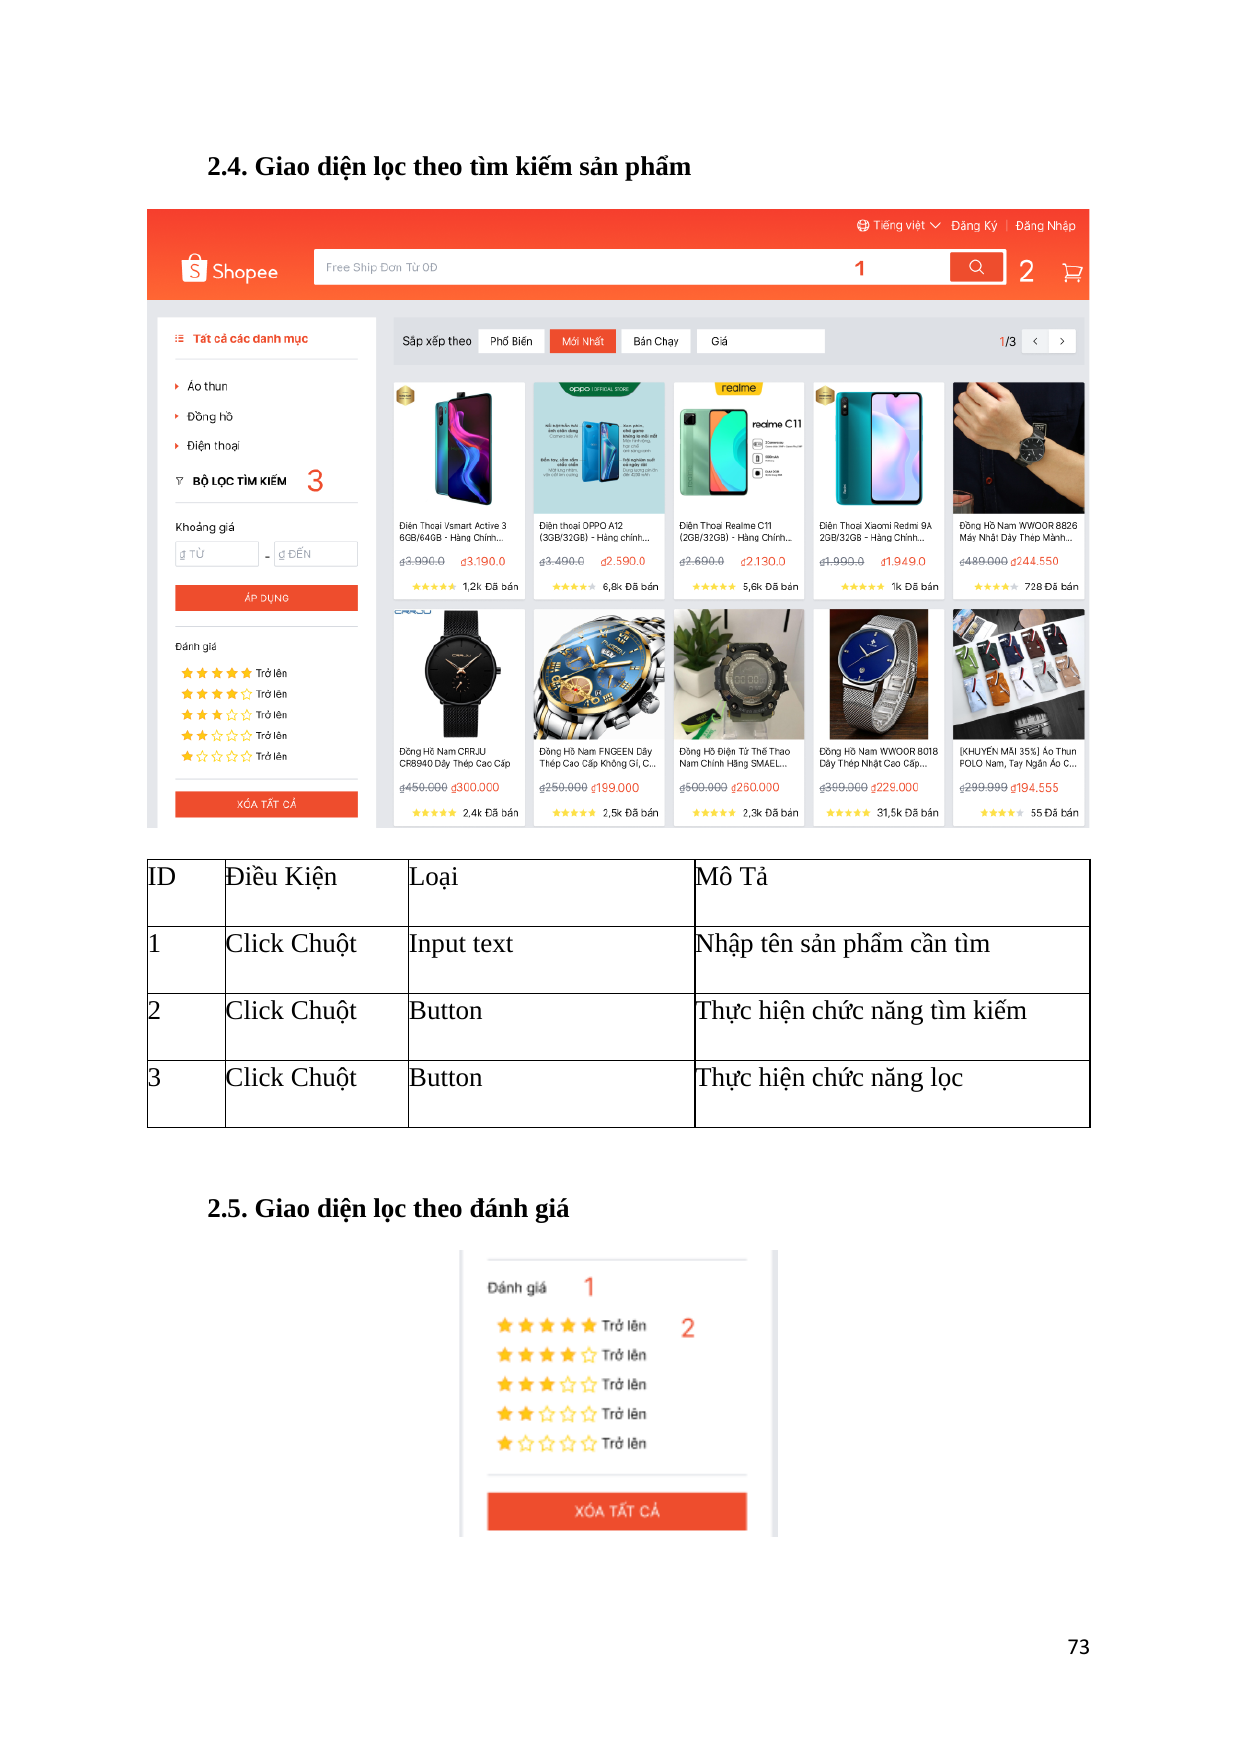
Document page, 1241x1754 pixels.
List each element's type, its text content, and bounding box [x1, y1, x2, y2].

table_cell Thực hiện chức năng tìm kiếm [696, 994, 1089, 1060]
table_cell Click Chuột [226, 1061, 408, 1127]
table_header Mô Tả [696, 860, 1089, 926]
subtitle 2.4. Giao diện lọc theo tìm kiếm sản phẩm [177, 150, 1090, 181]
subtitle 2.5. Giao diện lọc theo đánh giá [177, 1192, 1090, 1223]
table_header ID [148, 860, 225, 926]
picture [147, 209, 1090, 828]
table_header Loại [409, 860, 694, 926]
table_cell 3 [148, 1061, 225, 1127]
table_cell 2 [148, 994, 225, 1060]
table_cell Click Chuột [226, 994, 408, 1060]
table_cell Button [409, 1061, 694, 1127]
table_cell 1 [148, 927, 225, 993]
picture [459, 1250, 778, 1537]
table_header Điều Kiện [226, 860, 408, 926]
table_cell Nhập tên sản phẩm cần tìm [696, 927, 1089, 993]
table_cell Input text [409, 927, 694, 993]
table_cell Click Chuột [226, 927, 408, 993]
table_cell Button [409, 994, 694, 1060]
table_cell Thực hiện chức năng lọc [696, 1061, 1089, 1127]
